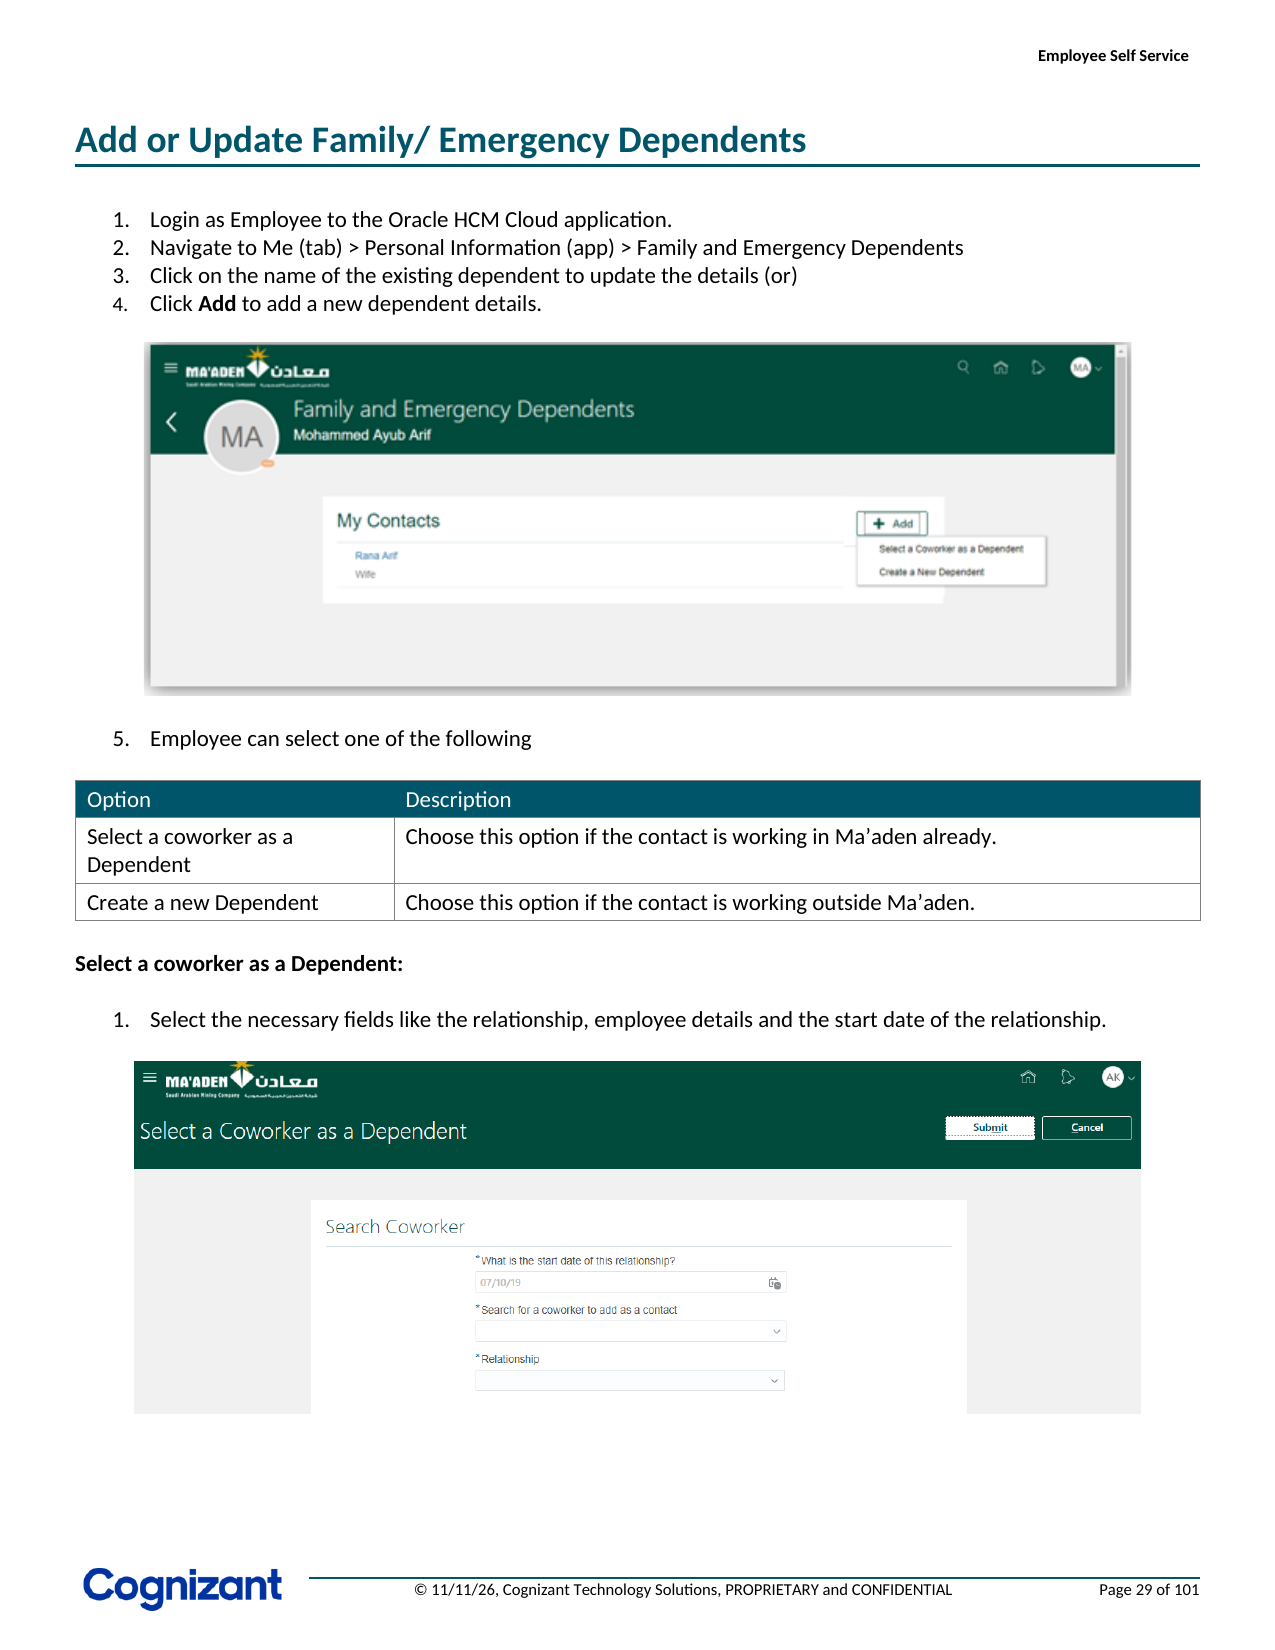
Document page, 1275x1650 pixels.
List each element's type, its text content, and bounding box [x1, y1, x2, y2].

table_cell Create a new Dependent [76, 884, 394, 920]
text Select a coworker as a Dependent: [75, 949, 1200, 977]
table_cell Choose this option if the contact is working in Ma’aden already. [395, 818, 1200, 883]
list Select the necessary fields like the relationship, employee details and the start date of the relationship. [112, 1005, 1200, 1033]
list Employee can select one of the following [112, 724, 1200, 752]
table_header Option [76, 781, 394, 817]
list Navigate to Me (tab) > Personal Information (app) > Family and Emergency Dependents [112, 233, 1200, 261]
picture [75, 1558, 299, 1614]
list Click on the name of the existing dependent to update the details (or) [112, 261, 1200, 289]
picture [143, 342, 1132, 696]
list Login as Employee to the Oracle HCM Cloud application. [112, 205, 1200, 233]
list Click Add to add a new dependent details. [112, 289, 1200, 317]
picture [134, 1061, 1141, 1414]
table_cell Select a coworker as a Dependent [76, 818, 394, 883]
text Add or Update Family/ Emergency Dependents [75, 116, 1200, 164]
table_header Description [394, 781, 1200, 817]
table_cell Choose this option if the contact is working outside Ma’aden. [395, 884, 1200, 920]
